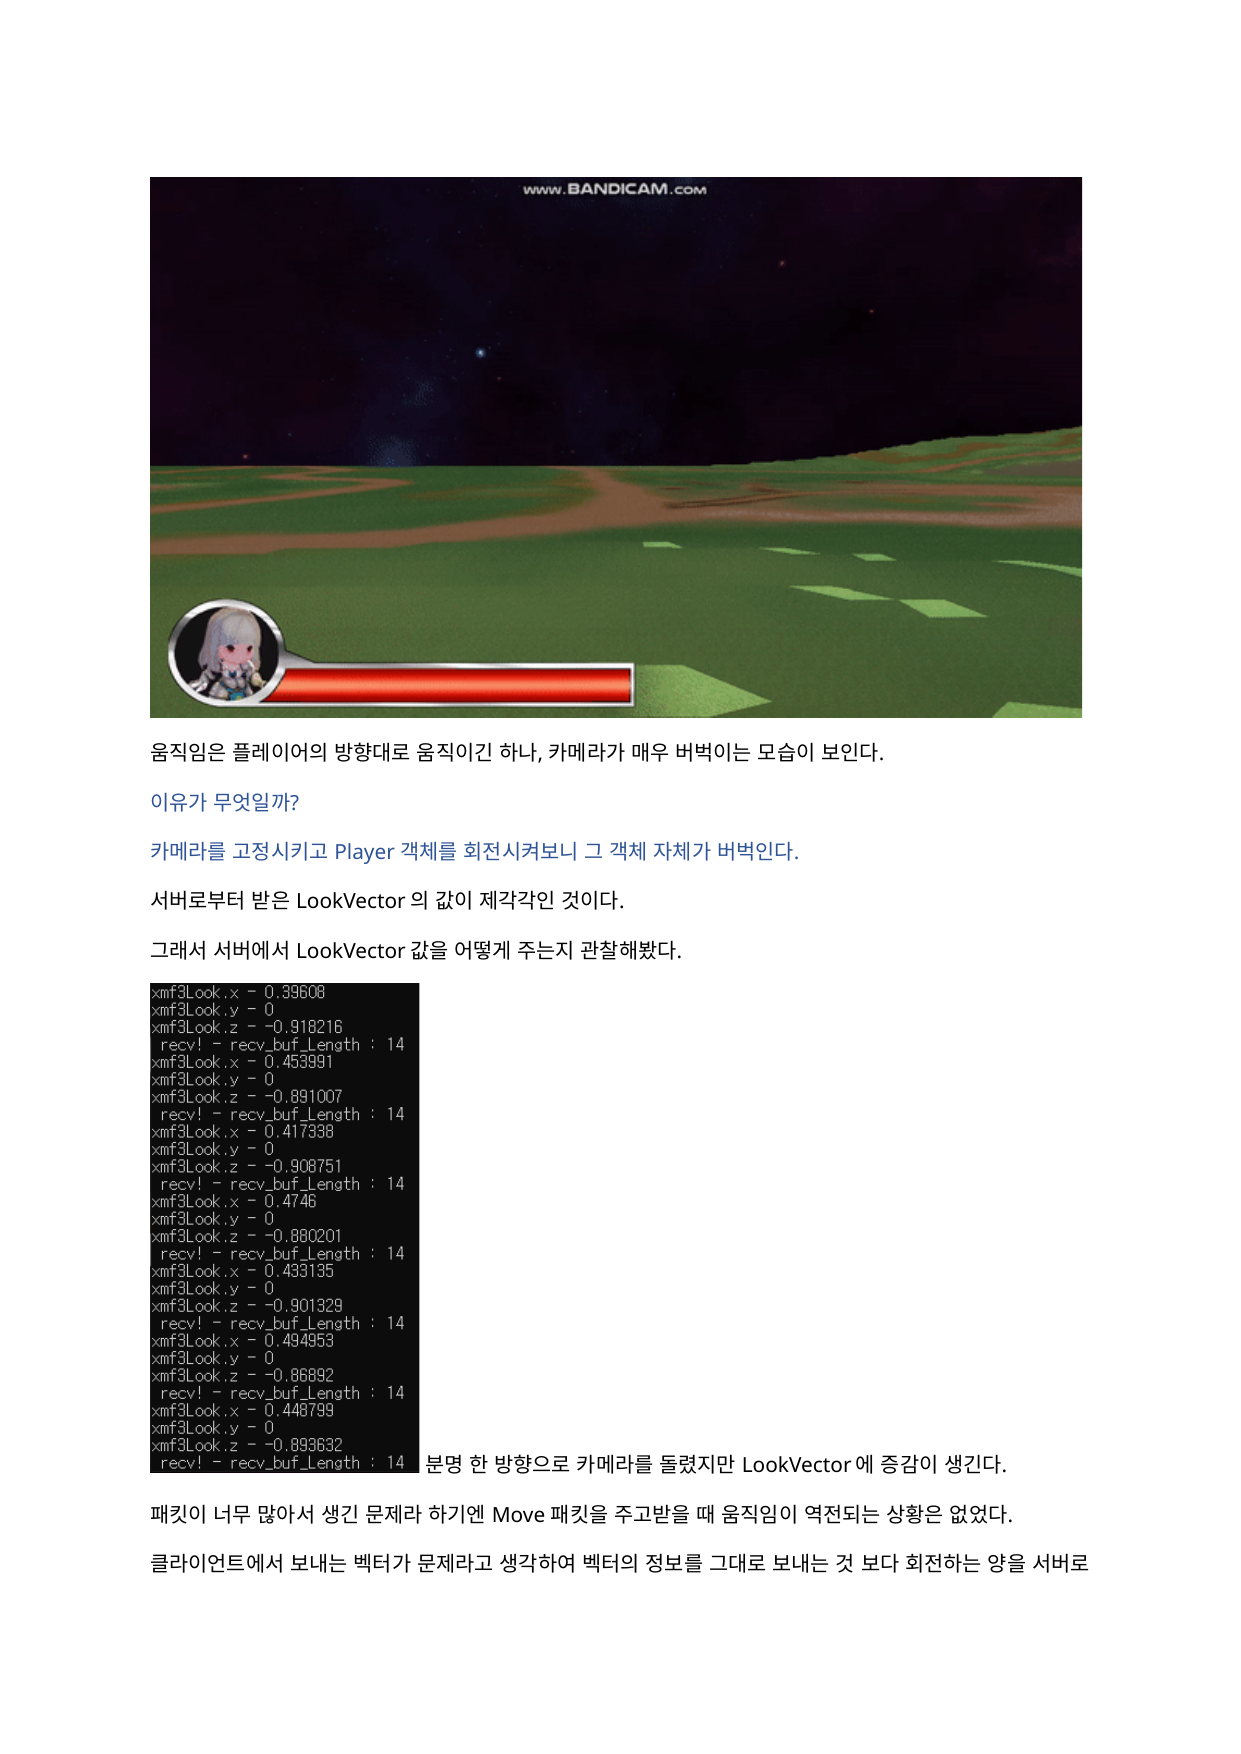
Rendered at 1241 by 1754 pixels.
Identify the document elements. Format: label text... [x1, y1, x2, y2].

text 패킷이 너무 많아서 생긴 문제라 하기엔 Move 패킷을 주고받을 때 움직임이 역전되는 상황은 없었다. [150, 1498, 1090, 1528]
text 그래서 서버에서 LookVector값을 어떻게 주는지 관찰해봤다. [150, 934, 1090, 964]
picture [150, 177, 1083, 718]
picture [150, 983, 420, 1473]
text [150, 1547, 1090, 1577]
text 서버로부터 받은 LookVector의 값이 제각각인 것이다. [150, 885, 1090, 915]
text 움직임은 플레이어의 방향대로 움직이긴 하나, 카메라가 매우 버벅이는 모습이 보인다. [150, 737, 1090, 767]
text 이유가 무엇일까? [150, 786, 1090, 816]
text 카메라를 고정시키고 Player 객체를 회전시켜보니 그 객체 자체가 버벅인다. [150, 835, 1090, 866]
